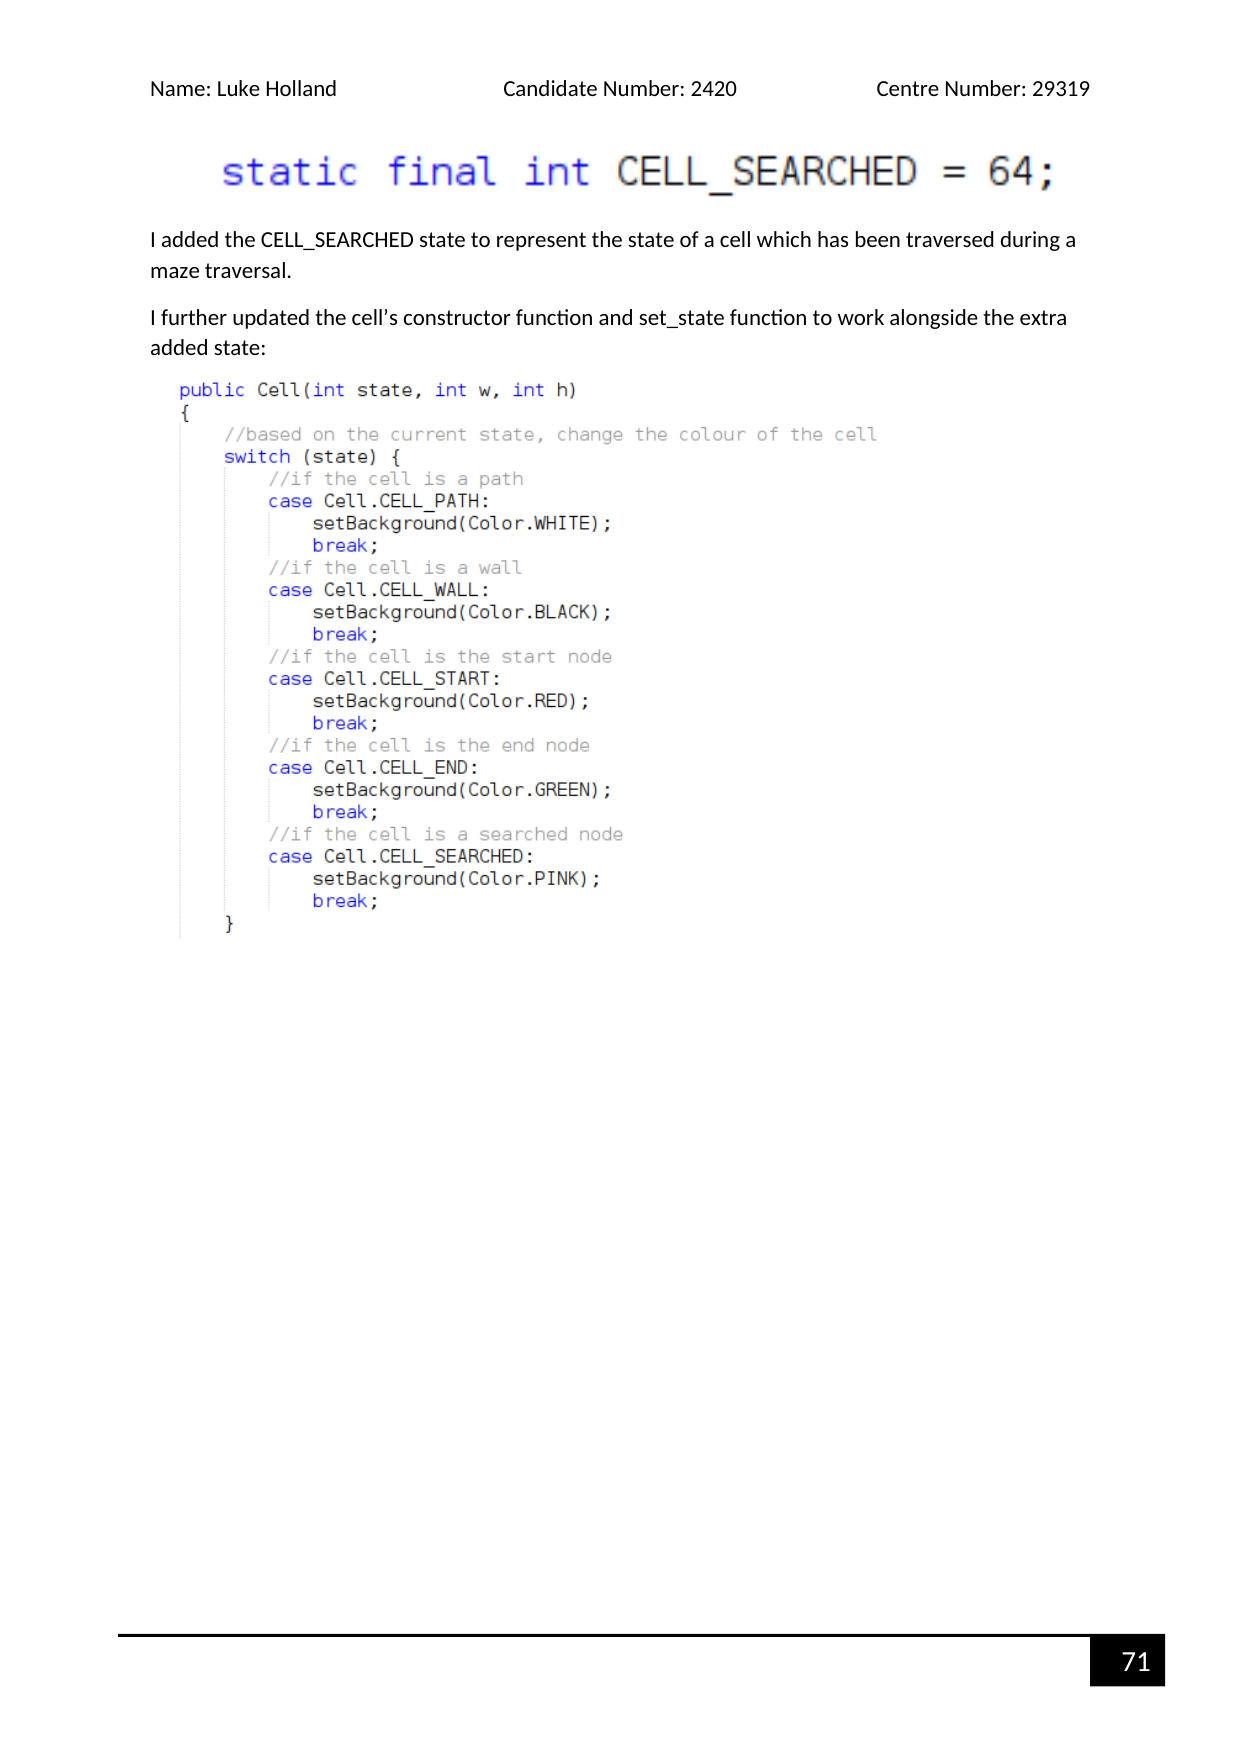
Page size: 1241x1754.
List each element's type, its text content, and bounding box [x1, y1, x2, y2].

text I added the CELL_SEARCHED state to represent the state of a cell which has been traversed during a maze traversal. [150, 226, 1090, 284]
picture [150, 150, 1114, 207]
text I further updated the cell’s constructor function and set_state function to work alongside the extra added state: [150, 303, 1090, 361]
picture [150, 379, 901, 938]
